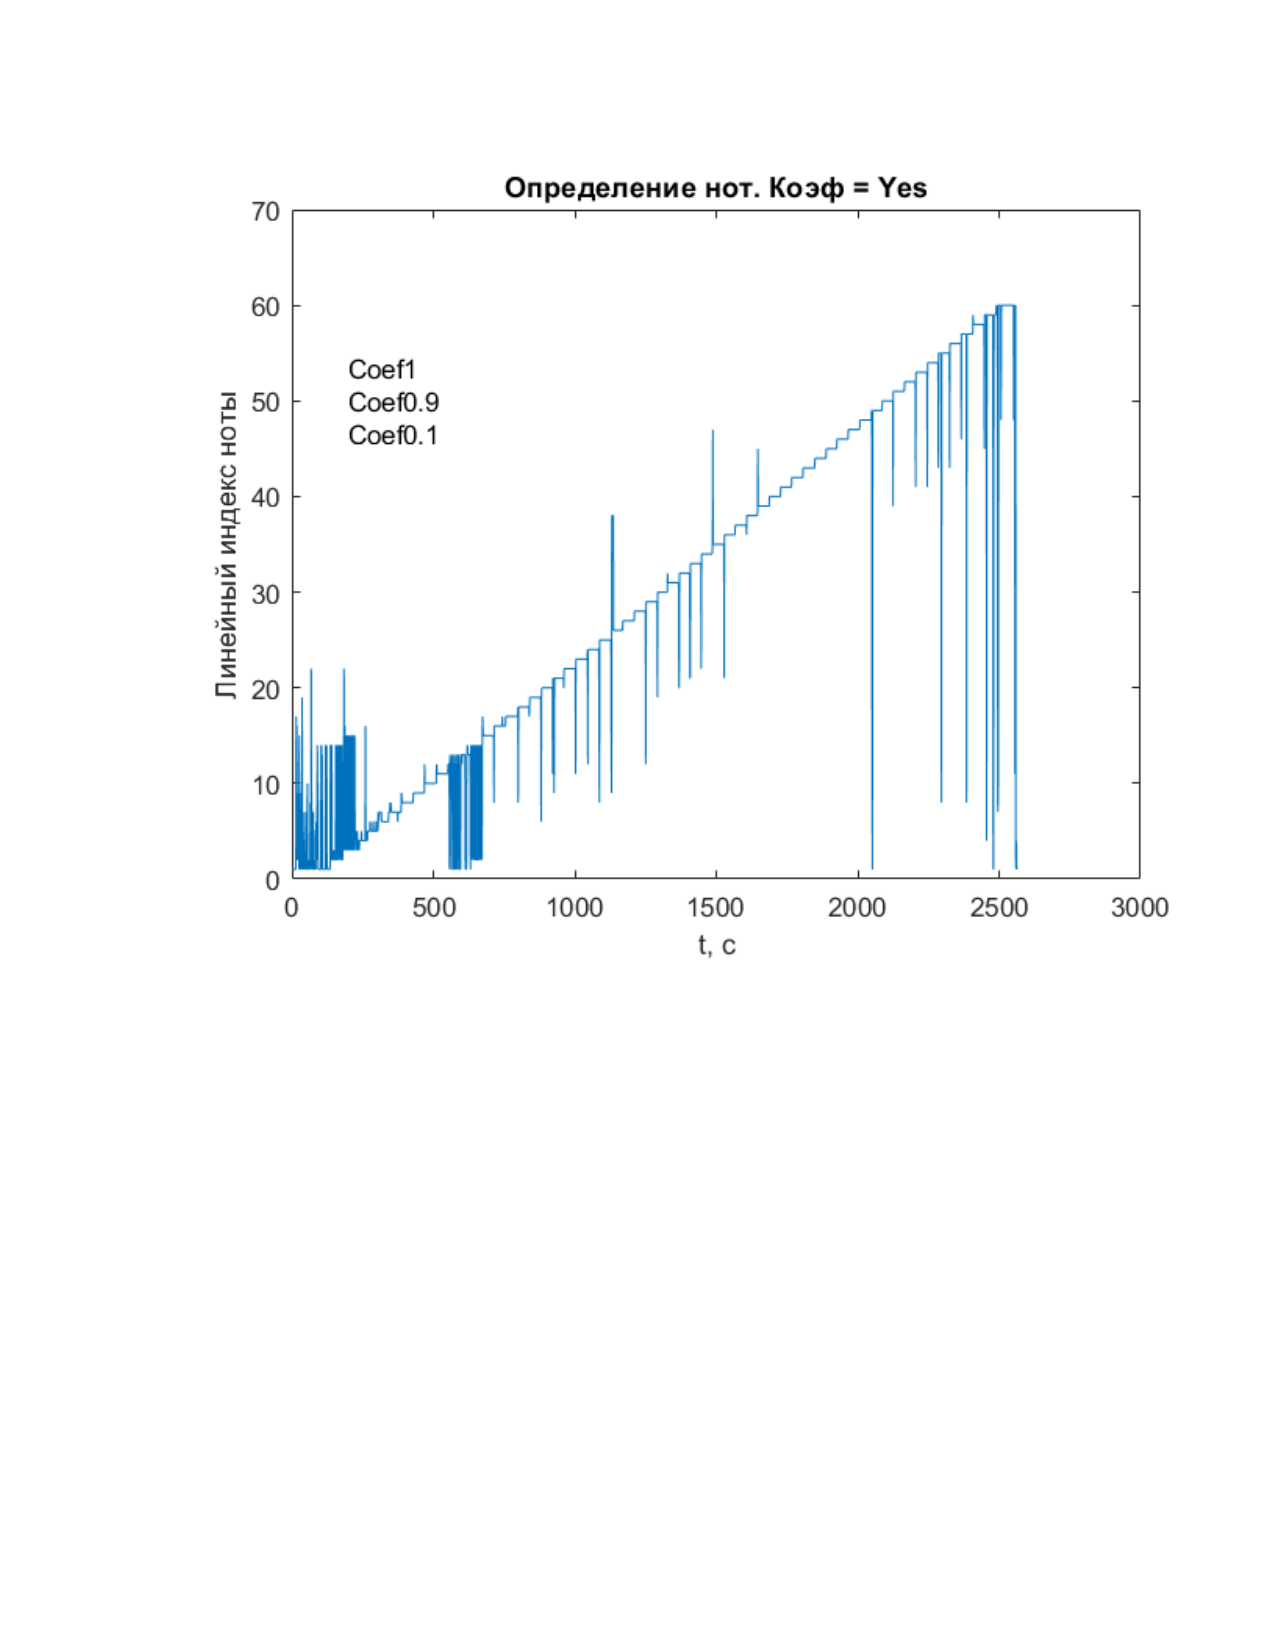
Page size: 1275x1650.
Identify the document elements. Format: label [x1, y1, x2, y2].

picture [150, 150, 1244, 970]
